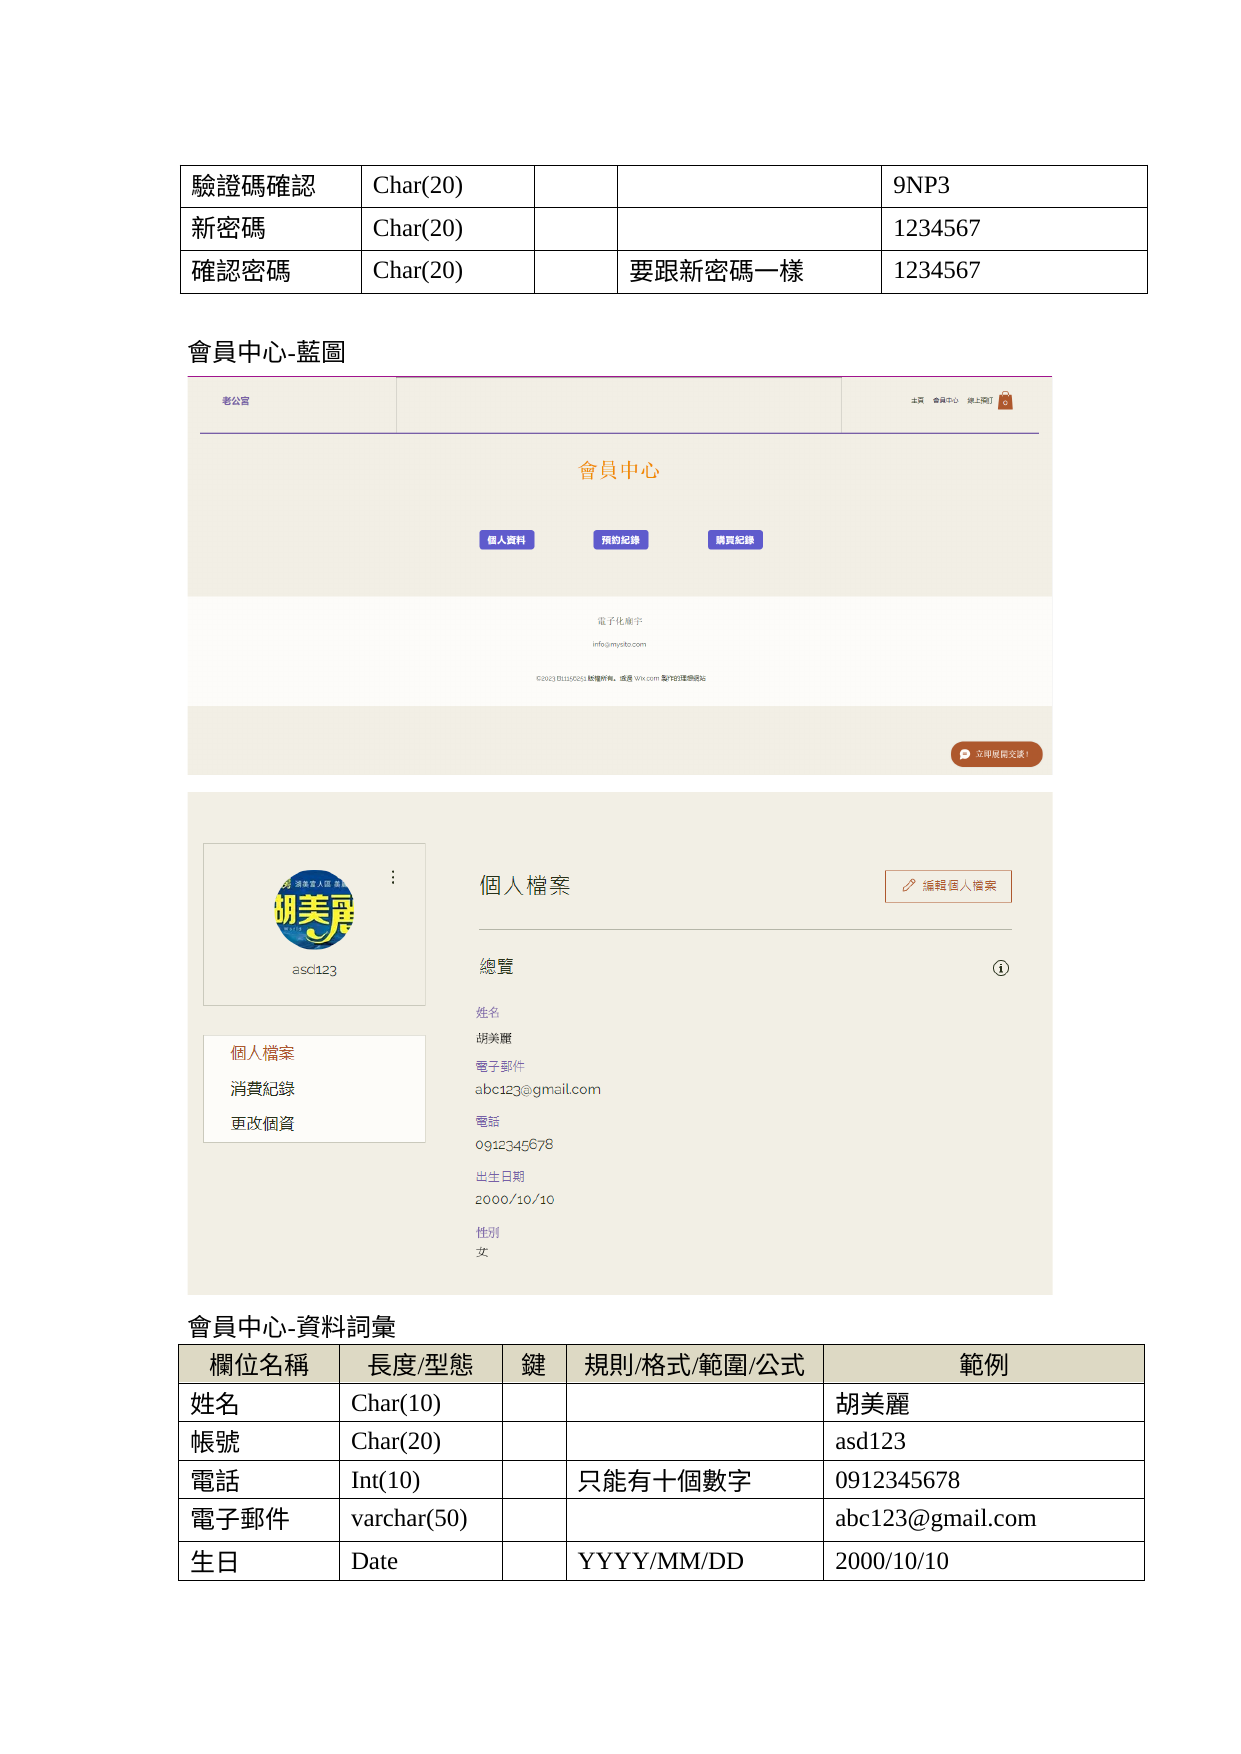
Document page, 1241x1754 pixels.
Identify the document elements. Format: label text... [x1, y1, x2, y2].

table_cell [181, 166, 361, 207]
table_cell [618, 166, 881, 207]
text 會員中心-藍圖 [187, 331, 1053, 369]
table_cell Char(20) [340, 1422, 502, 1459]
picture [187, 792, 1053, 1295]
table_header [179, 1345, 339, 1382]
table_cell [179, 1384, 339, 1421]
table_cell [503, 1542, 566, 1579]
table_cell [535, 208, 617, 250]
table_cell asd123 [824, 1422, 1144, 1459]
table_cell [179, 1422, 339, 1459]
text 會員中心-資料詞彙 [187, 1306, 1053, 1344]
table_cell [181, 251, 361, 293]
table_cell Char(20) [362, 208, 534, 250]
table_cell [824, 1384, 1144, 1421]
table_cell [567, 1422, 823, 1459]
table_cell [567, 1384, 823, 1421]
table_cell [181, 208, 361, 250]
table_cell [503, 1384, 566, 1421]
picture [187, 376, 1053, 775]
table_cell Int(10) [340, 1461, 502, 1498]
table_cell [503, 1461, 566, 1498]
table_cell [567, 1499, 823, 1541]
table_cell varchar(50) [340, 1499, 502, 1541]
table_cell Date [340, 1542, 502, 1579]
table_header [824, 1345, 1144, 1382]
table_cell [535, 251, 617, 293]
table_cell [618, 251, 881, 293]
table_cell [567, 1461, 823, 1498]
table_cell 9NP3 [882, 166, 1147, 207]
table_cell [618, 208, 881, 250]
table_header [340, 1345, 502, 1382]
table_cell 1234567 [882, 251, 1147, 293]
table_cell Char(10) [340, 1384, 502, 1421]
table_cell [179, 1461, 339, 1498]
table_cell [503, 1499, 566, 1541]
table_cell [179, 1499, 339, 1541]
table_cell abc123@gmail.com [824, 1499, 1144, 1541]
table_header [567, 1345, 823, 1382]
table_cell [179, 1542, 339, 1579]
table_cell [503, 1422, 566, 1459]
table_cell YYYY/MM/DD [567, 1542, 823, 1579]
table_header [503, 1345, 566, 1382]
table_cell 2000/10/10 [824, 1542, 1144, 1579]
table_cell 0912345678 [824, 1461, 1144, 1498]
table_cell Char(20) [362, 166, 534, 207]
table_cell 1234567 [882, 208, 1147, 250]
table_cell Char(20) [362, 251, 534, 293]
table_cell [535, 166, 617, 207]
